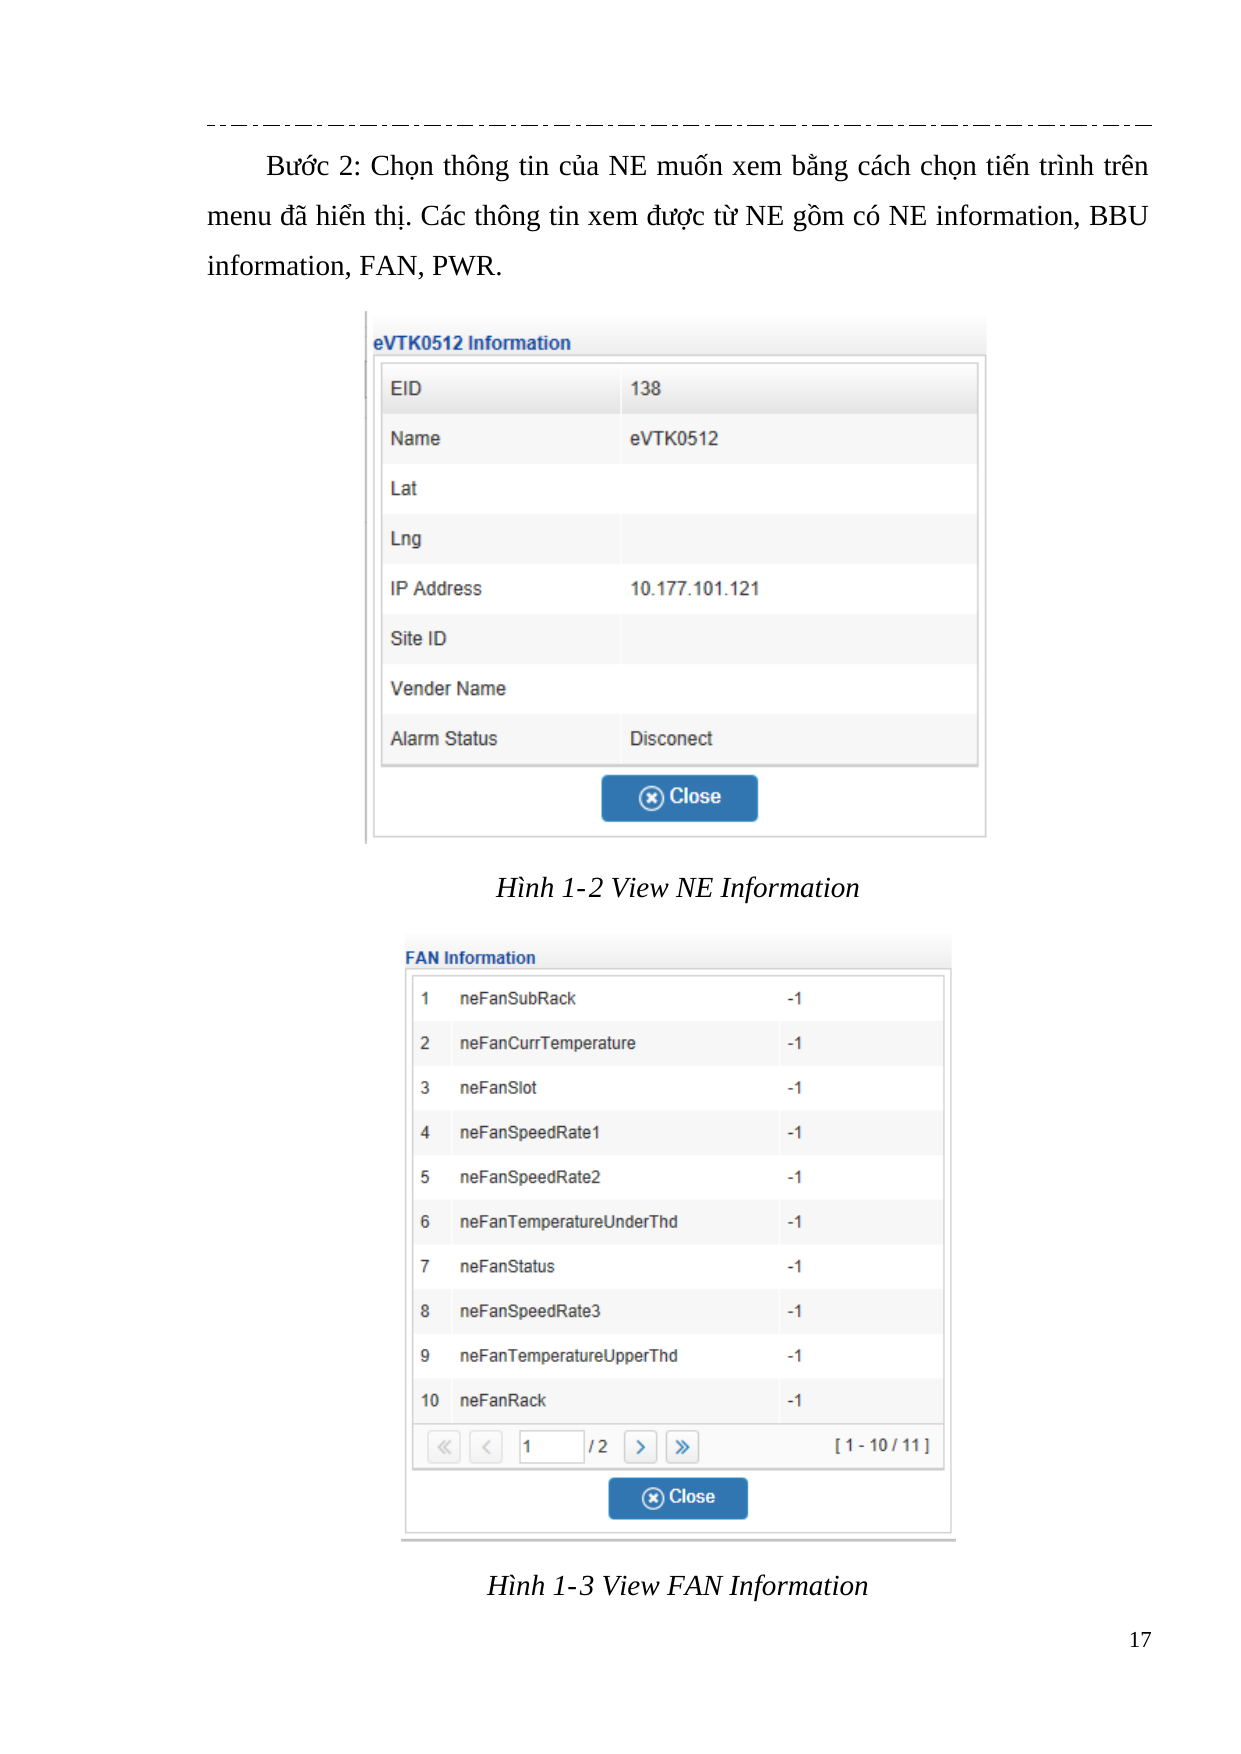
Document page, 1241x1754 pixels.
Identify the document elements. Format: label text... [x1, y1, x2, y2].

picture [364, 311, 993, 844]
text Hình 1-3 View FAN Information [207, 1568, 1152, 1602]
picture [401, 932, 956, 1542]
text Hình 1-2 View NE Information [207, 870, 1152, 903]
text Bước 2: Chọn thông tin của NE muốn xem bằng cách chọn tiến trình trên menu đã hiển thị. Các thông tin xem được từ NE gồm có NE information, BBU information, FAN, PWR. [207, 148, 1150, 282]
